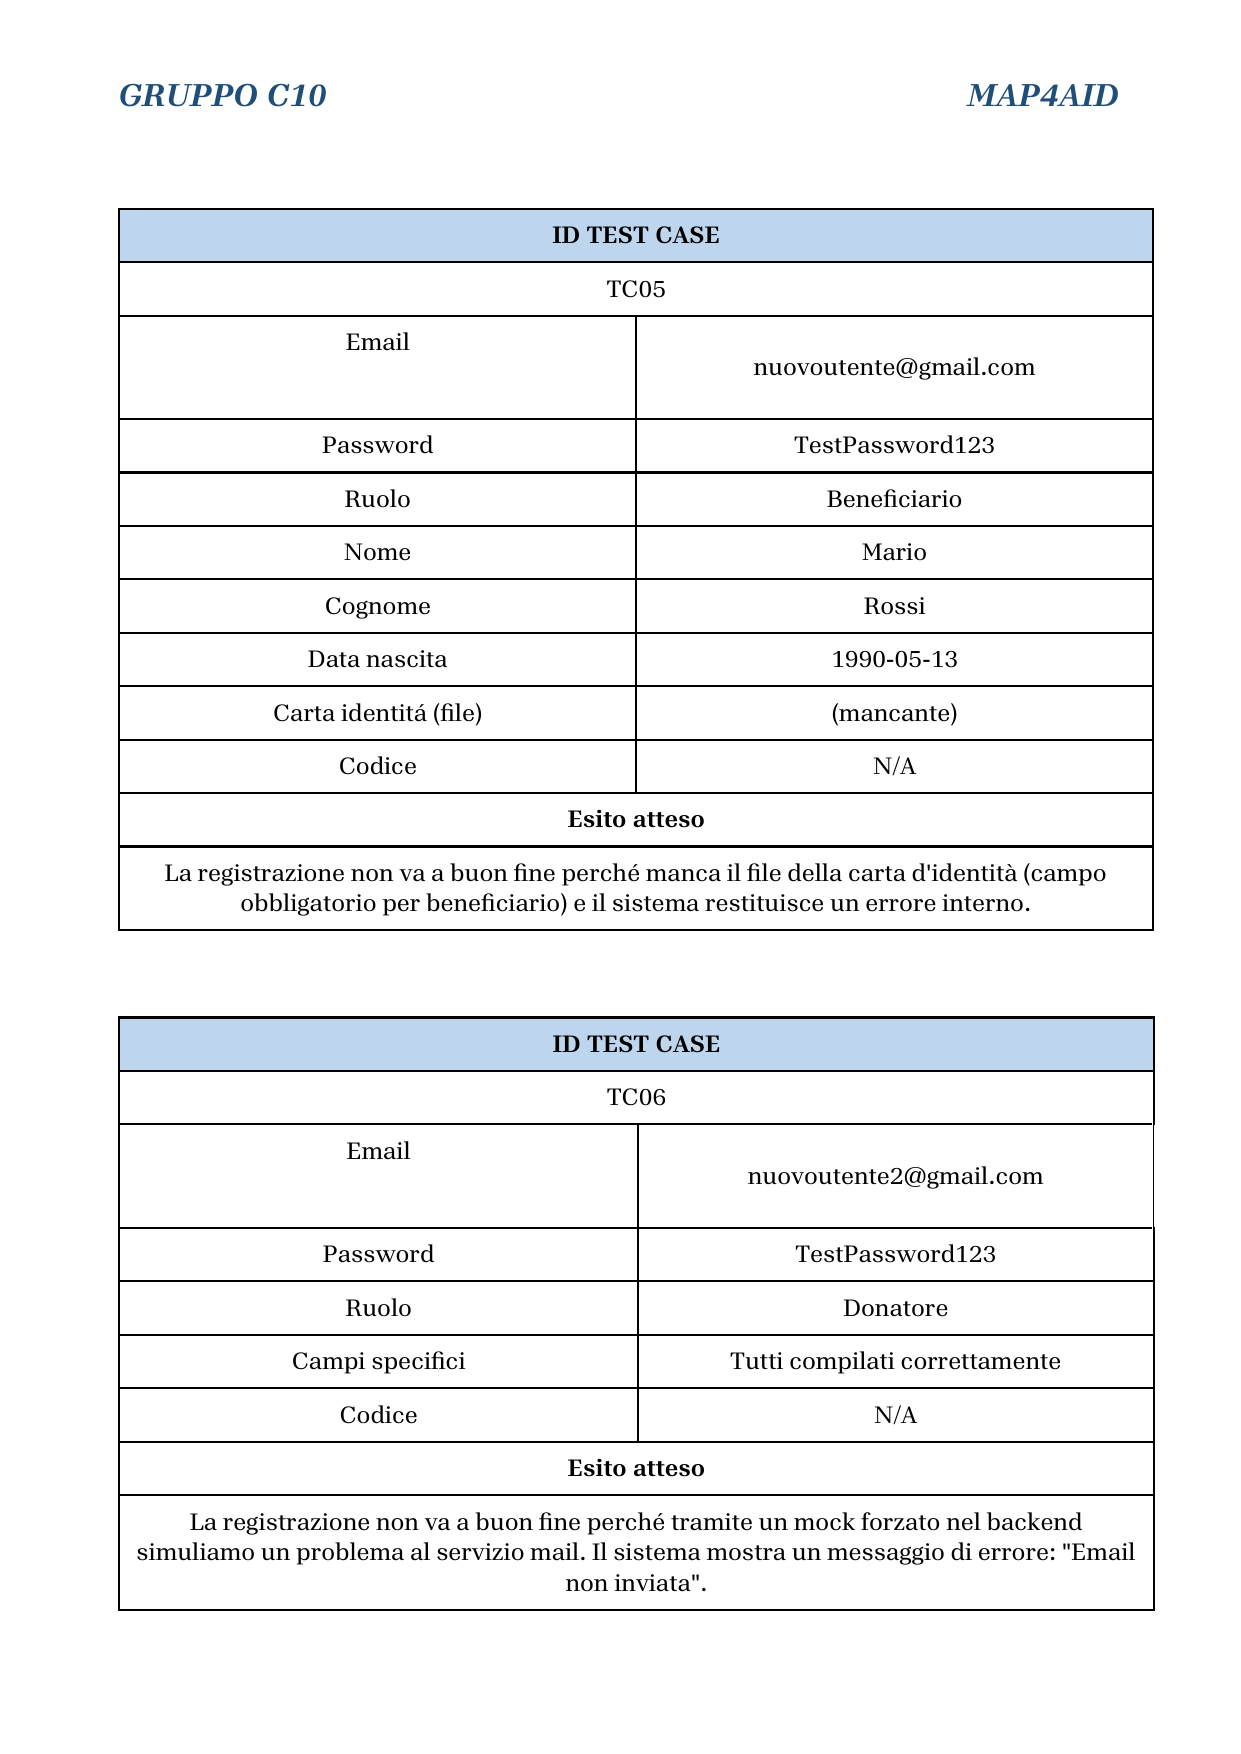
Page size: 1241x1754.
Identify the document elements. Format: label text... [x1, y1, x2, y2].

table_cell Codice [120, 1389, 637, 1441]
table_cell Password [120, 420, 635, 471]
table_cell TC05 [120, 263, 1152, 314]
table_cell TestPassword123 [639, 1227, 1153, 1280]
table_cell nuovoutente@gmail.com [637, 317, 1152, 418]
table_cell (mancante) [637, 687, 1152, 738]
table_cell Esito atteso [120, 1443, 1153, 1494]
table_cell Cognome [120, 580, 635, 632]
table_cell La registrazione non va a buon fine perché tramite un mock forzato nel backend simuliamo un problema al servizio mail. Il sistema mostra un messaggio di errore: "Email non inviata". [120, 1496, 1153, 1608]
table_cell Nome [120, 527, 635, 578]
table_cell Rossi [637, 580, 1152, 632]
table_cell Donatore [639, 1282, 1153, 1334]
table_cell Email [120, 1125, 637, 1227]
table_cell Password [120, 1229, 637, 1280]
table_cell N/A [639, 1389, 1153, 1441]
table_cell Ruolo [120, 474, 635, 525]
table_cell N/A [637, 741, 1152, 792]
table_cell 1990-05-13 [637, 634, 1152, 685]
table_cell Email [120, 317, 635, 418]
table_cell Tutti compilati correttamente [639, 1336, 1153, 1387]
table_cell TC06 [120, 1072, 1153, 1123]
table_cell Esito atteso [120, 794, 1152, 845]
table_header ID TEST CASE [120, 1019, 1153, 1070]
table_cell La registrazione non va a buon fine perché manca il file della carta d'identità (campo obbligatorio per beneficiario) e il sistema restituisce un errore interno. [120, 848, 1152, 929]
table_cell TestPassword123 [637, 420, 1152, 471]
table_cell Codice [120, 741, 635, 792]
table_cell Beneficiario [637, 474, 1152, 525]
table_header ID TEST CASE [120, 210, 1152, 261]
table_cell nuovoutente2@gmail.com [639, 1123, 1153, 1227]
table_cell Ruolo [120, 1282, 637, 1334]
table_cell Carta identitá (file) [120, 687, 635, 738]
table_cell Campi specifici [120, 1336, 637, 1387]
table_cell Mario [637, 527, 1152, 578]
table_cell Data nascita [120, 634, 635, 685]
